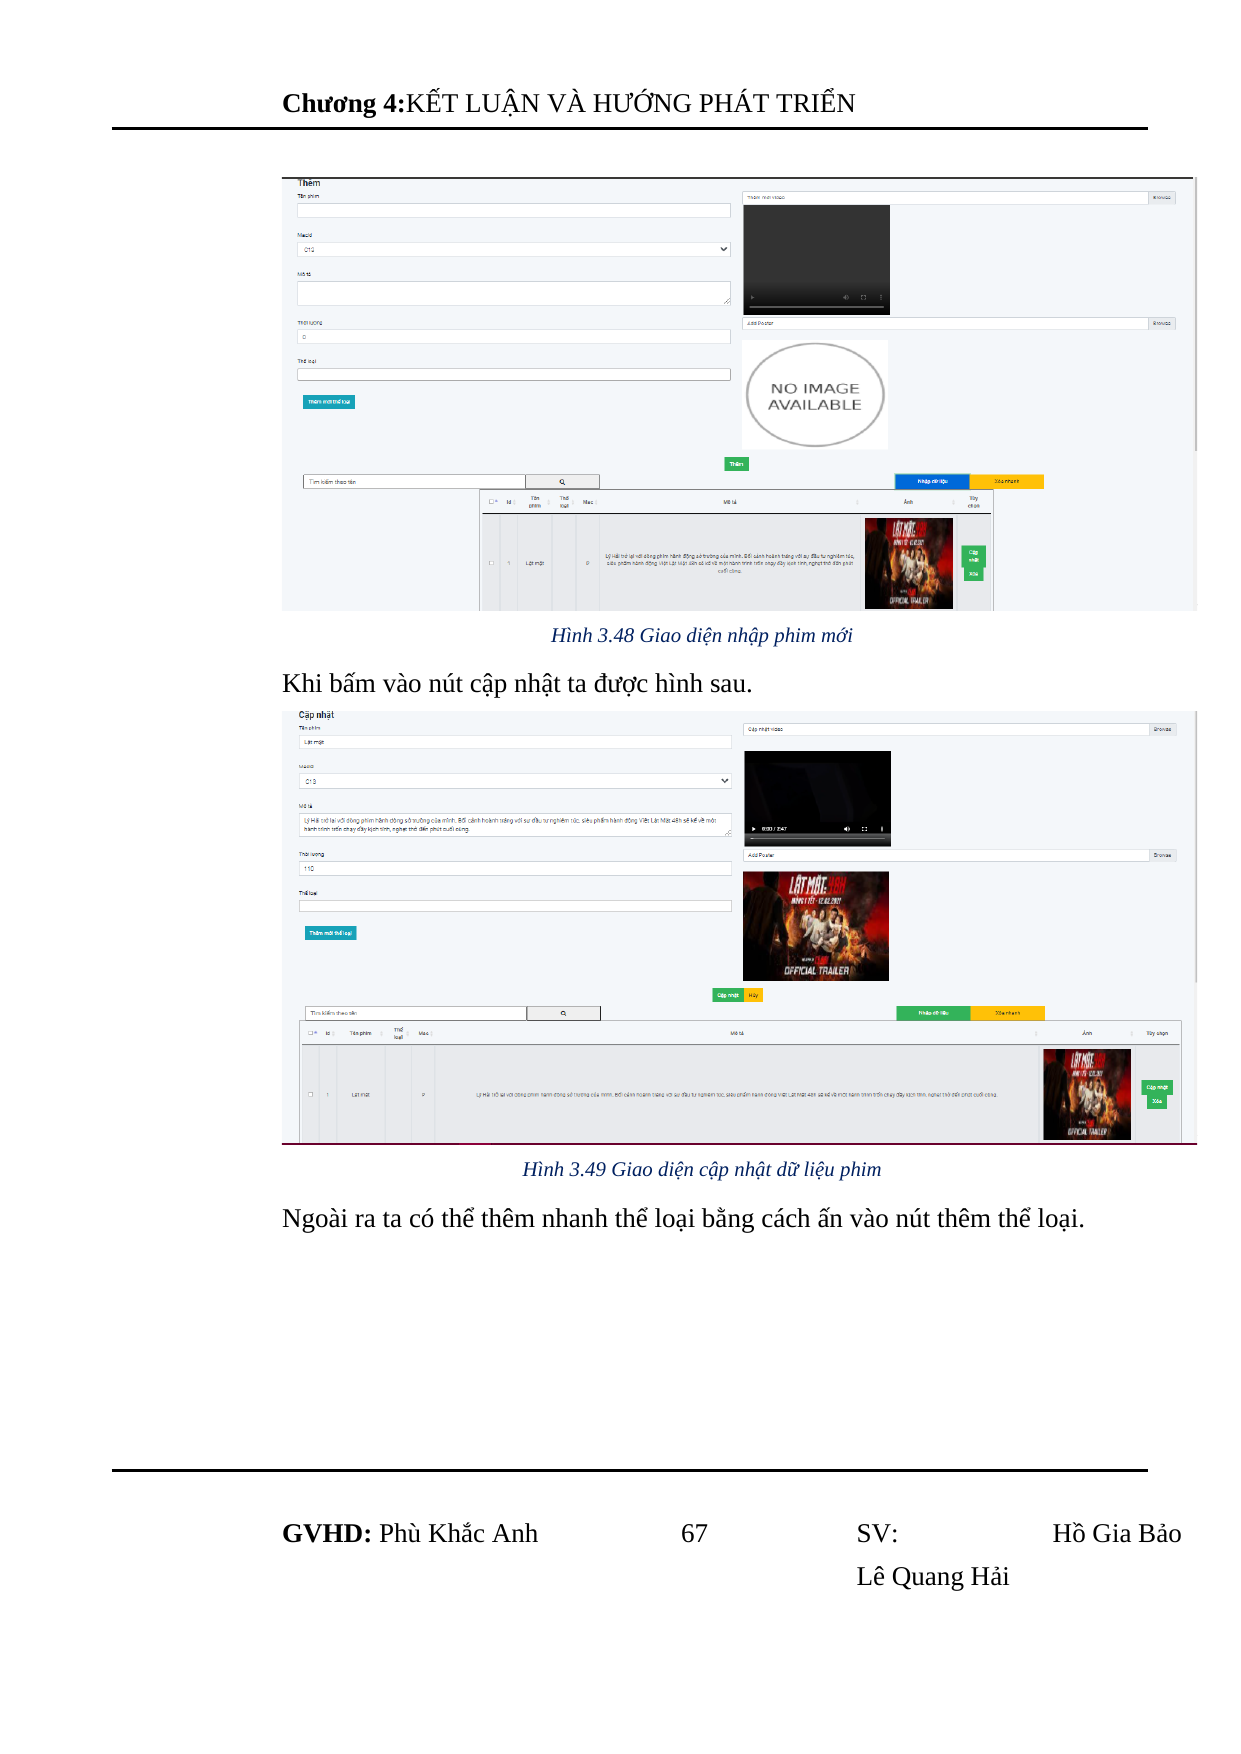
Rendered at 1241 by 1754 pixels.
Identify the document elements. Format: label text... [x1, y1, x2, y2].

picture [281, 711, 1198, 1145]
text Ngoài ra ta có thể thêm nhanh thể loại bằng cách ấn vào nút thêm thể loại. [282, 1202, 1122, 1233]
text Khi bấm vào nút cập nhật ta được hình sau. [282, 667, 1122, 699]
picture [281, 177, 1198, 611]
